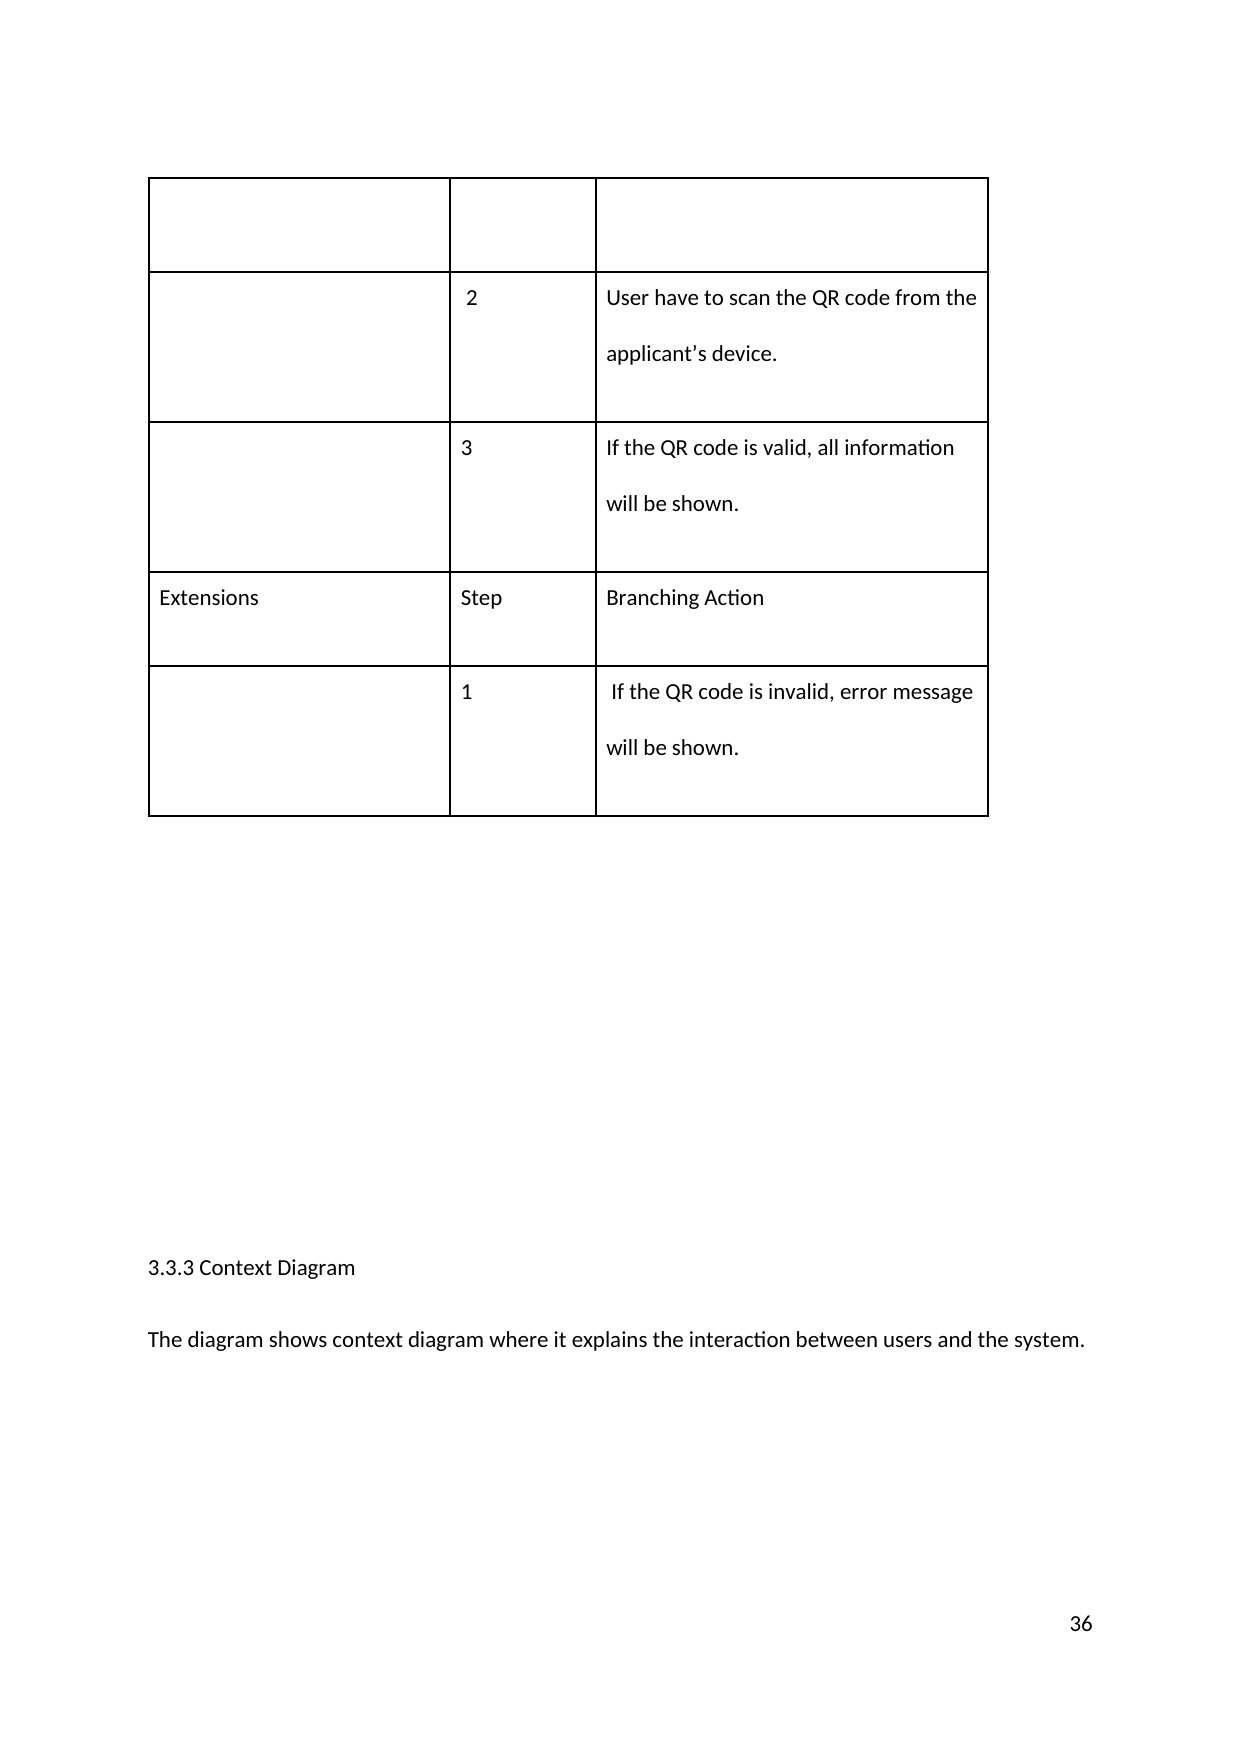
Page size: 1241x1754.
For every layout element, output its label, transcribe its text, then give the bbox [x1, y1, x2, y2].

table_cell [597, 179, 987, 271]
table_cell If the QR code is valid, all information will be shown. [597, 423, 987, 571]
table_cell [150, 273, 449, 421]
table_cell [150, 667, 449, 814]
text The diagram shows context diagram where it explains the interaction between users and the system. [148, 1326, 1092, 1354]
table_cell Step [451, 573, 595, 665]
table_cell 3 [451, 423, 595, 571]
table_cell 1 [451, 179, 595, 271]
text 3.3.3 Context Diagram [148, 1253, 1092, 1281]
table_cell 2 [451, 273, 595, 421]
table_cell Branching Action [597, 573, 987, 665]
table_cell Extensions [150, 573, 449, 665]
table_cell [150, 179, 449, 271]
table_cell User have to scan the QR code from the applicant’s device. [597, 273, 987, 421]
table_cell [150, 423, 449, 571]
table_cell 1 [451, 667, 595, 814]
table_cell If the QR code is invalid, error message will be shown. [597, 667, 987, 814]
